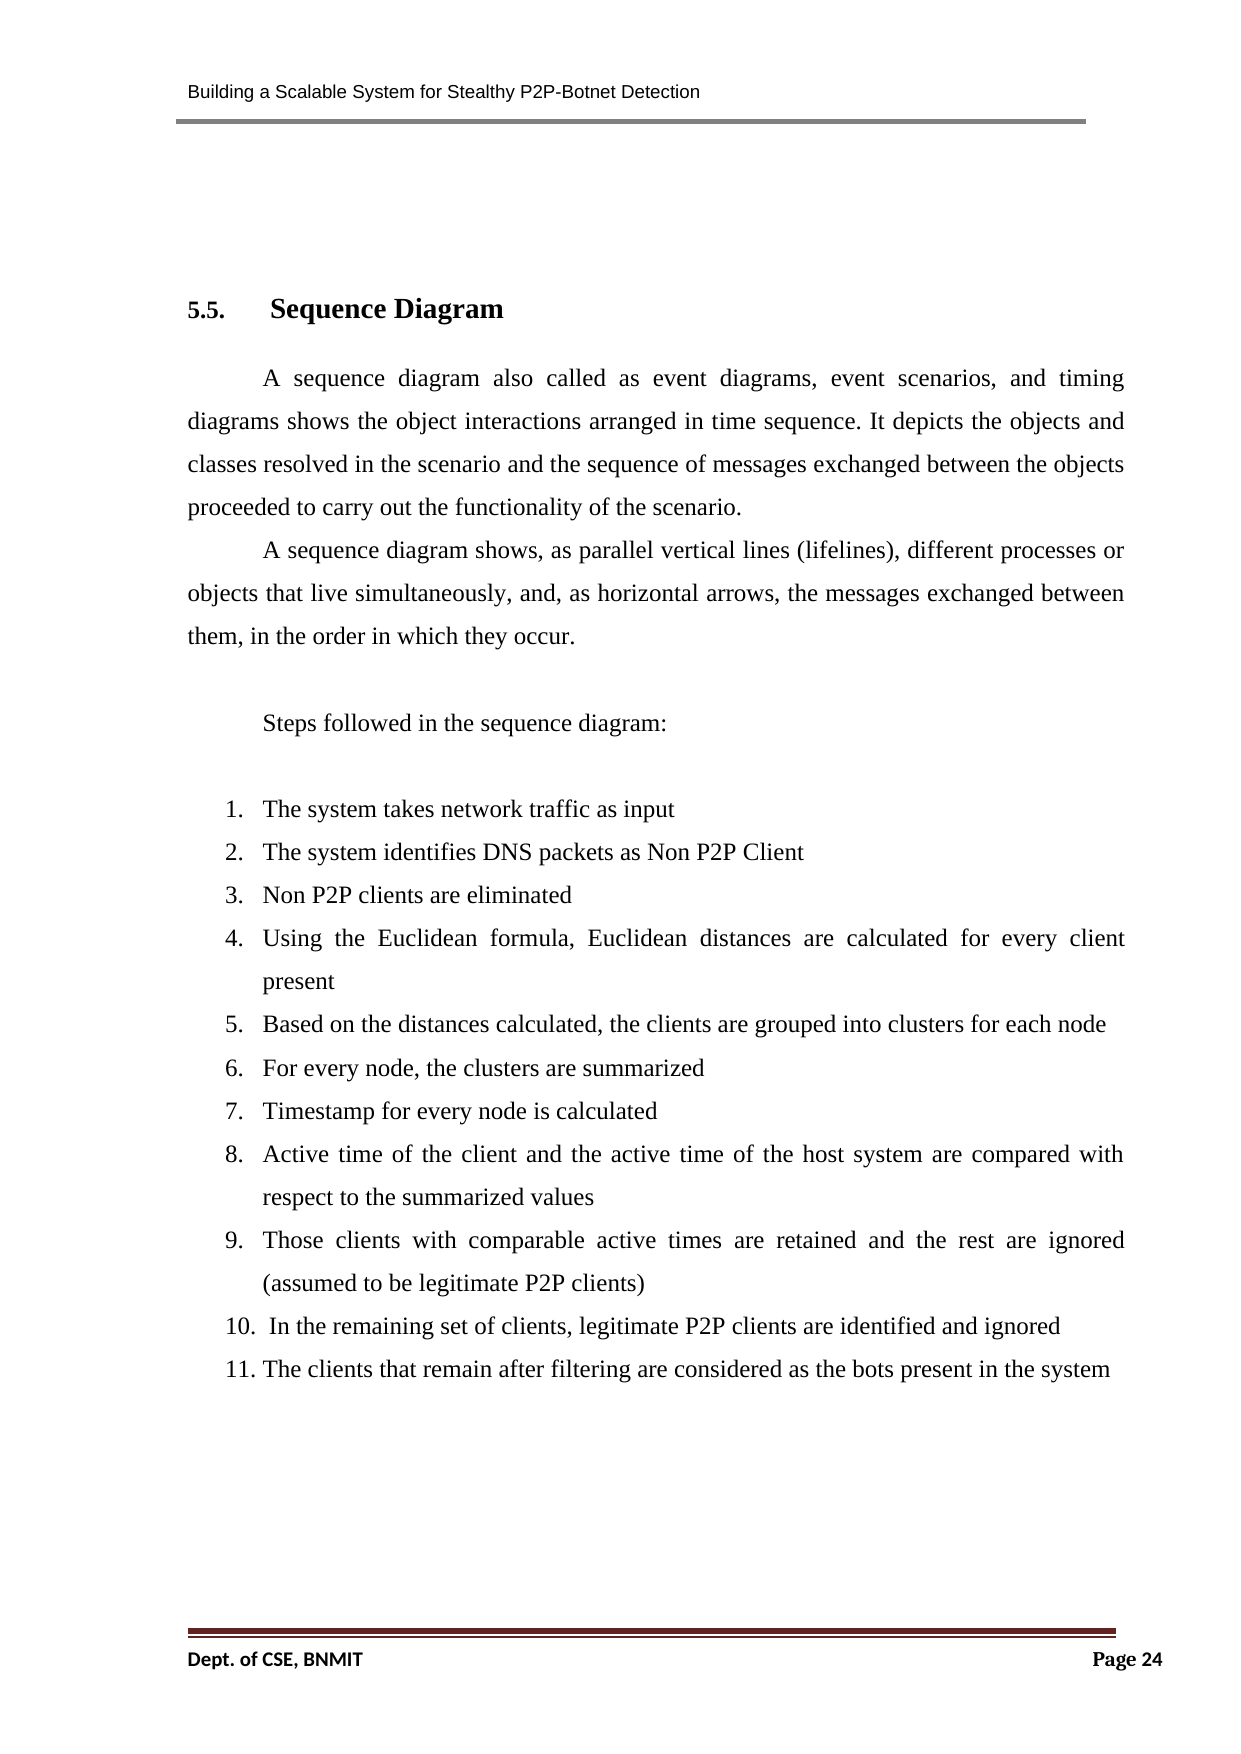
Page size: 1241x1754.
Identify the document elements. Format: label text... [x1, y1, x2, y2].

list Sequence Diagram [187, 291, 1126, 325]
list Active time of the client and the active time of the host system are compared with respect to the summarized values [225, 1139, 1126, 1211]
list Non P2P clients are eliminated [225, 880, 1126, 909]
text A sequence diagram shows, as parallel vertical lines (lifelines), different processes or objects that live simultaneously, and, as horizontal arrows, the messages exchanged between them, in the order in which they occur. [187, 535, 1126, 650]
list The system takes network traffic as input [225, 794, 1126, 823]
list Based on the distances calculated, the clients are grouped into clusters for each node [225, 1009, 1126, 1038]
list Timestamp for every node is calculated [225, 1096, 1126, 1124]
list For every node, the clusters are summarized [225, 1053, 1126, 1081]
list Using the Euclidean formula, Euclidean distances are calculated for every client present [225, 923, 1126, 995]
list In the remaining set of clients, legitimate P2P clients are identified and ignored [225, 1311, 1126, 1340]
list The system identifies DNS packets as Non P2P Client [225, 837, 1126, 866]
text Steps followed in the sequence diagram: [187, 708, 1126, 736]
list The clients that remain after filtering are considered as the bots present in the system [225, 1354, 1126, 1383]
list Those clients with comparable active times are retained and the rest are ignored (assumed to be legitimate P2P clients) [225, 1225, 1126, 1297]
text A sequence diagram also called as event diagrams, event scenarios, and timing diagrams shows the object interactions arranged in time sequence. It depicts the objects and classes resolved in the scenario and the sequence of messages exchanged between the objects proceeded to carry out the functionality of the scenario. [187, 363, 1126, 521]
